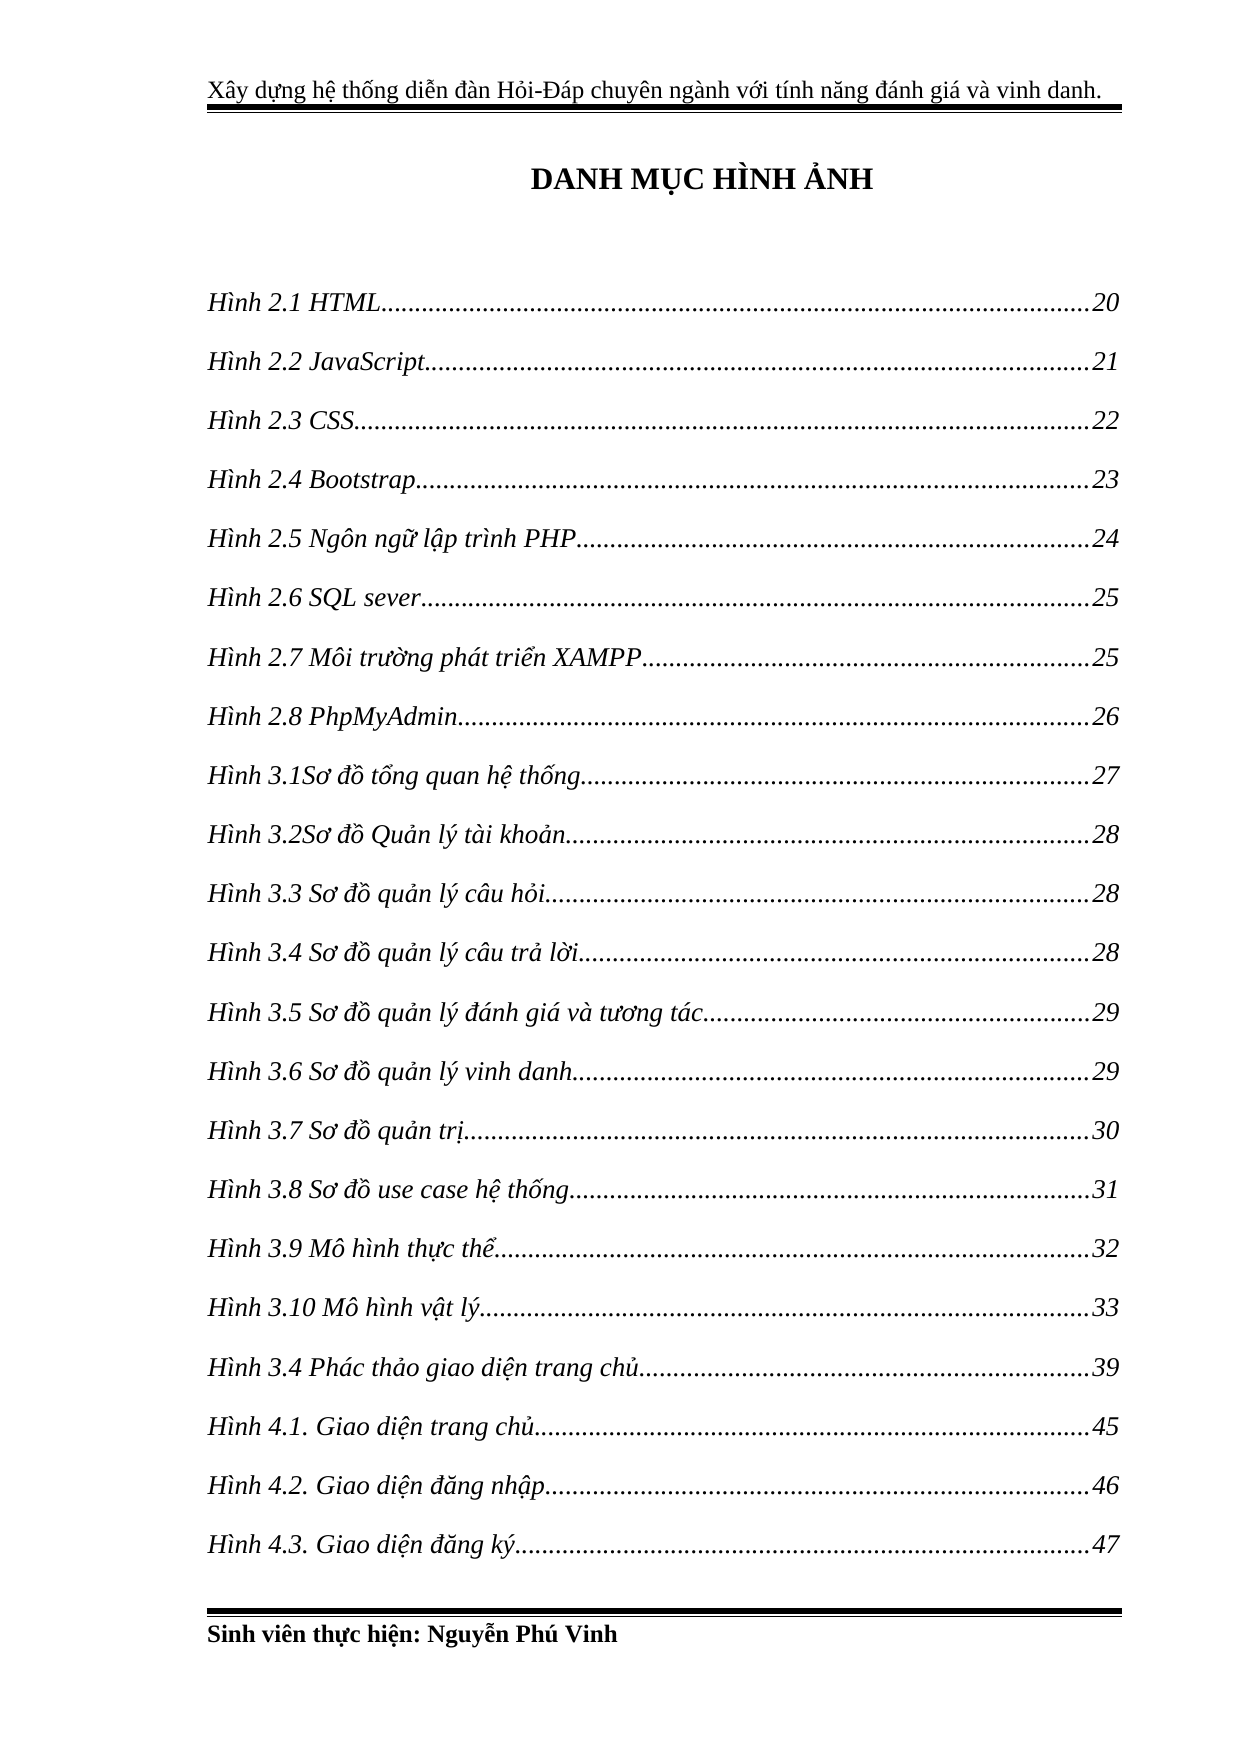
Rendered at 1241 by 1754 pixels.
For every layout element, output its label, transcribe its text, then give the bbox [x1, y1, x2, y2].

text Hình 3.8 Sơ đồ use case hệ thống 31 [207, 1173, 1122, 1204]
text Hình 3.9 Mô hình thực thể 32 [207, 1232, 1122, 1263]
text Hình 2.4 Bootstrap 23 [207, 463, 1122, 494]
text Hình 3.10 Mô hình vật lý 33 [207, 1292, 1122, 1323]
text Hình 3.1Sơ đồ tổng quan hệ thống 27 [207, 759, 1122, 790]
text Hình 2.1 HTML 20 [207, 286, 1122, 317]
text Hình 3.5 Sơ đồ quản lý đánh giá và tương tác 29 [207, 996, 1122, 1027]
text Hình 3.4 Phác thảo giao diện trang chủ 39 [207, 1351, 1122, 1382]
text Hình 3.7 Sơ đồ quản trị 30 [207, 1114, 1122, 1145]
text Hình 2.7 Môi trường phát triển XAMPP 25 [207, 641, 1122, 672]
text Hình 2.3 CSS 22 [207, 404, 1122, 435]
text Hình 3.3 Sơ đồ quản lý câu hỏi 28 [207, 877, 1122, 908]
text Hình 3.2Sơ đồ Quản lý tài khoản 28 [207, 818, 1122, 849]
text Hình 2.5 Ngôn ngữ lập trình PHP 24 [207, 522, 1122, 553]
text Hình 2.6 SQL sever 25 [207, 582, 1122, 613]
text Hình 3.6 Sơ đồ quản lý vinh danh 29 [207, 1055, 1122, 1086]
text Hình 2.2 JavaScript 21 [207, 345, 1122, 376]
text Hình 4.3. Giao diện đăng ký 47 [207, 1528, 1122, 1559]
text Hình 4.2. Giao diện đăng nhập 46 [207, 1469, 1122, 1500]
text Hình 3.4 Sơ đồ quản lý câu trả lời 28 [207, 937, 1122, 968]
text Hình 4.1. Giao diện trang chủ 45 [207, 1410, 1122, 1441]
text DANH MỤC HÌNH ẢNH [207, 160, 1122, 196]
text Hình 2.8 PhpMyAdmin 26 [207, 700, 1122, 731]
